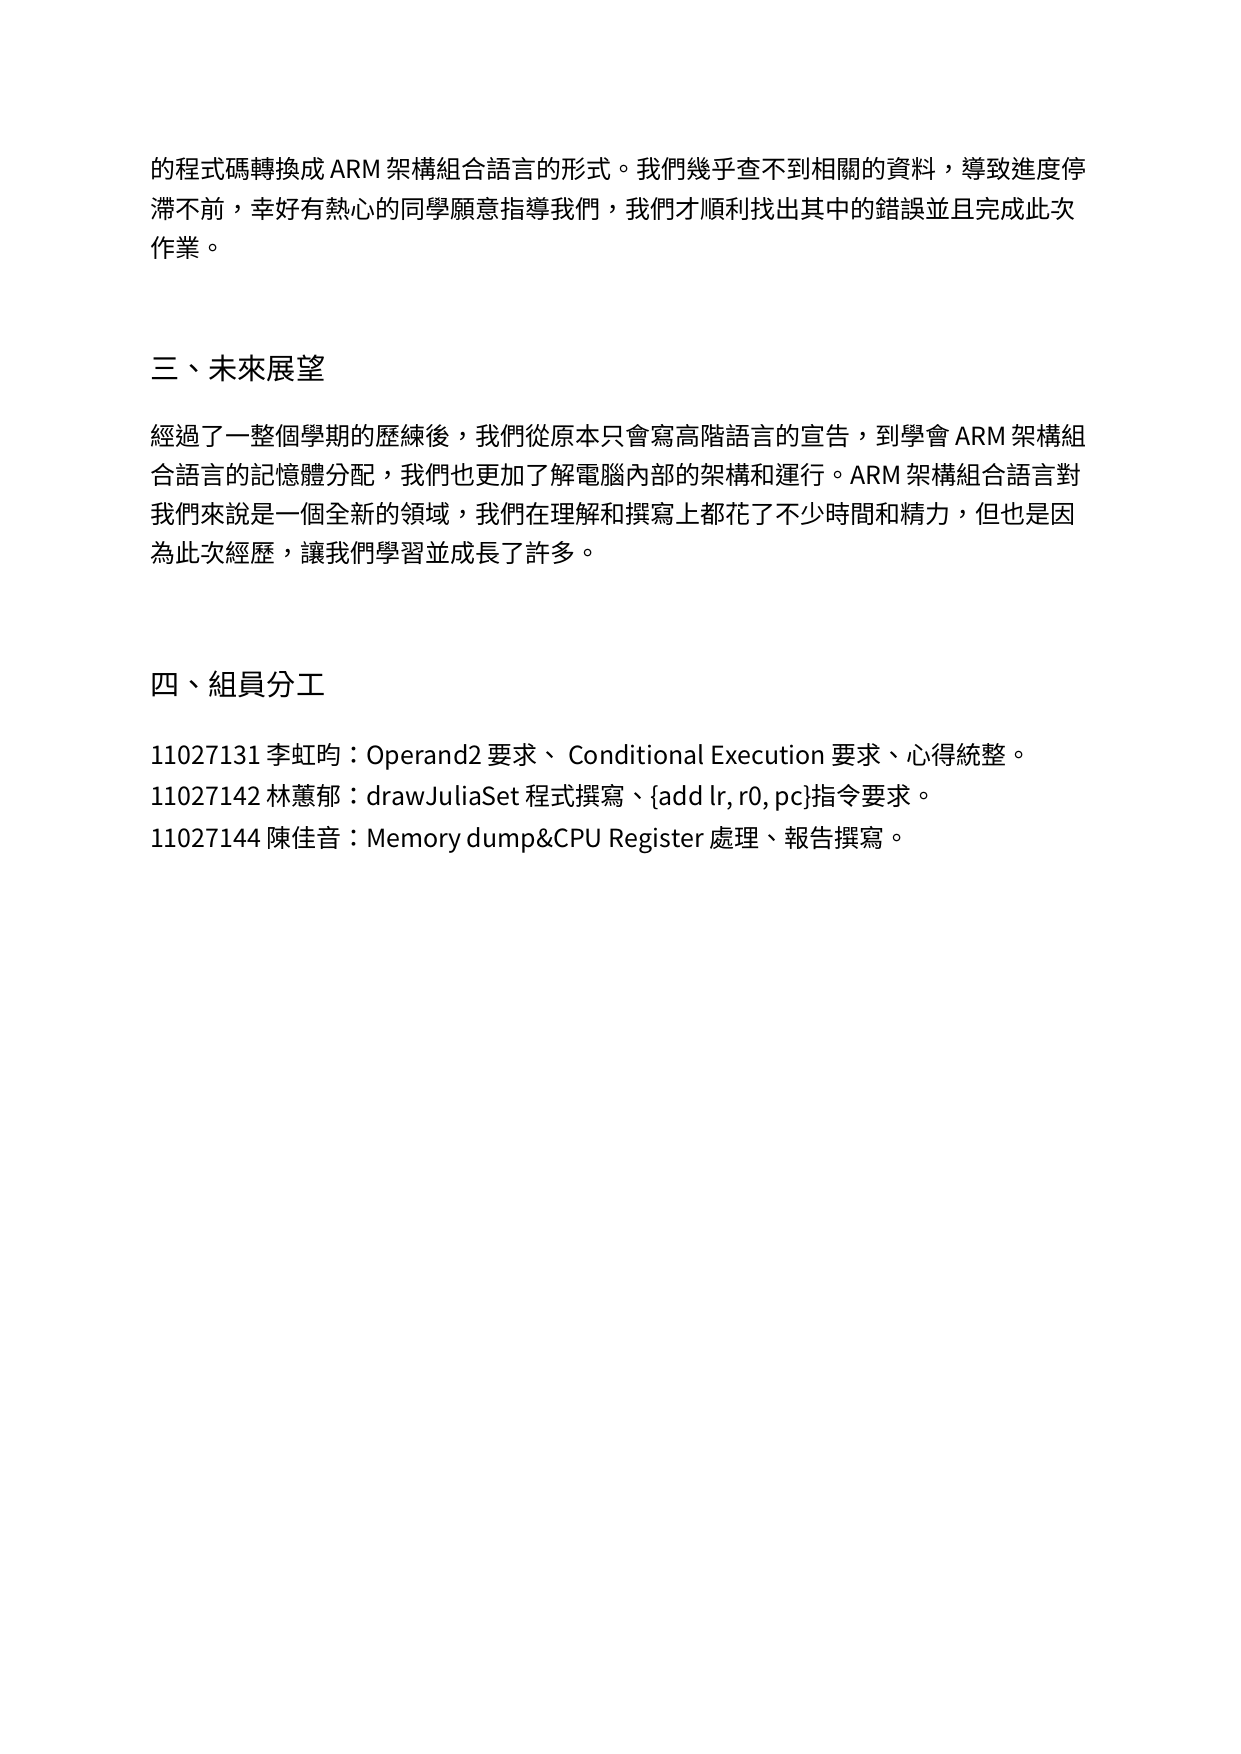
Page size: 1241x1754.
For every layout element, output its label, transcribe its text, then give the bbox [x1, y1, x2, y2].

text 三、未來展望 [150, 346, 1090, 388]
text 經過了一整個學期的歷練後，我們從原本只會寫高階語言的宣告，到學會ARM架構組合語言的記憶體分配，我們也更加了解電腦內部的架構和運行。ARM架構組合語言對我們來說是一個全新的領域，我們在理解和撰寫上都花了不少時間和精力，但也是因為此次經歷，讓我們學習並成長了許多。 [150, 416, 1090, 570]
text 11027142林蕙郁：drawJuliaSet程式撰寫、{add lr, r0, pc}指令要求。 [150, 777, 1090, 813]
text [150, 150, 1090, 264]
text 11027144陳佳音：Memory dump&CPU Register處理、報告撰寫。 [150, 818, 1090, 855]
text 11027131李虹昀：Operand2要求、 Conditional Execution要求、心得統整。 [150, 735, 1090, 771]
text 四、組員分工 [150, 662, 1090, 704]
